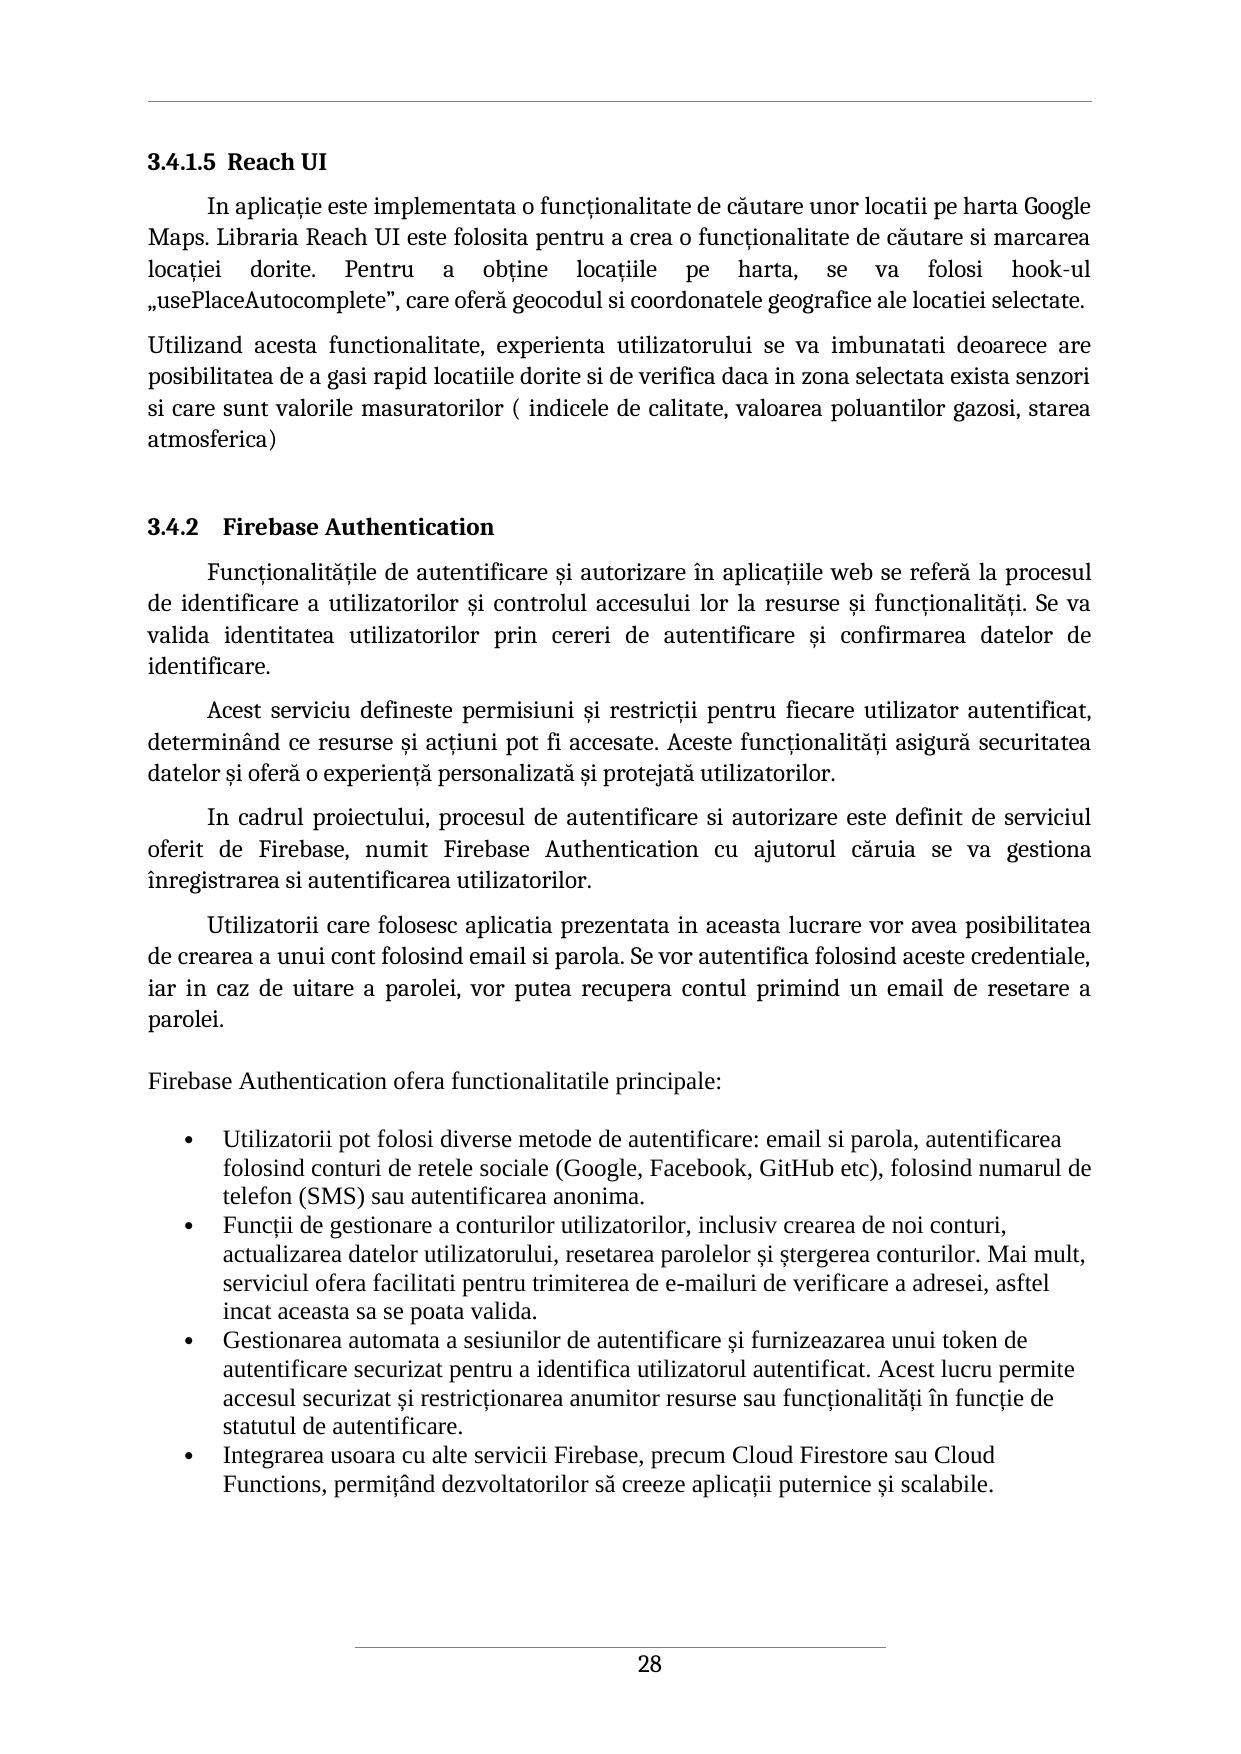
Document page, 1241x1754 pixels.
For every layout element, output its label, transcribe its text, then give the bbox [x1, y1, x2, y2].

subtitle 3.4.1.5 Reach UI [148, 148, 1092, 176]
list Funcții de gestionare a conturilor utilizatorilor, inclusiv crearea de noi conturi, actualizarea datelor utilizatorului, resetarea parolelor și ștergerea conturilor. Mai mult, serviciul ofera facilitati pentru trimiterea de e-mailuri de verificare a adresei, asftel incat aceasta sa se poata valida. [185, 1210, 1092, 1325]
text In aplicație este implementata o funcționalitate de căutare unor locatii pe harta Google Maps. Libraria Reach UI este folosita pentru a crea o funcționalitate de căutare si marcarea locației dorite. Pentru a obține locațiile pe harta, se va folosi hook-ul „usePlaceAutocomplete”, care oferă geocodul si coordonatele geografice ale locatiei selectate. [148, 192, 1092, 315]
text Firebase Authentication ofera functionalitatile principale: [148, 1066, 1092, 1095]
text Utilizatorii care folosesc aplicatia prezentata in aceasta lucrare vor avea posibilitatea de crearea a unui cont folosind email si parola. Se vor autentifica folosind aceste credentiale, iar in caz de uitare a parolei, vor putea recupera contul primind un email de resetare a parolei. [148, 911, 1092, 1034]
list Gestionarea automata a sesiunilor de autentificare și furnizeazarea unui token de autentificare securizat pentru a identifica utilizatorul autentificat. Acest lucru permite accesul securizat și restricționarea anumitor resurse sau funcționalități în funcție de statutul de autentificare. [185, 1325, 1092, 1440]
text Funcționalitățile de autentificare și autorizare în aplicațiile web se referă la procesul de identificare a utilizatorilor și controlul accesului lor la resurse și funcționalități. Se va valida identitatea utilizatorilor prin cereri de autentificare și confirmarea datelor de identificare. [148, 557, 1092, 681]
text In cadrul proiectului, procesul de autentificare si autorizare este definit de serviciul oferit de Firebase, numit Firebase Authentication cu ajutorul căruia se va gestiona înregistrarea si autentificarea utilizatorilor. [148, 803, 1092, 895]
list Integrarea usoara cu alte servicii Firebase, precum Cloud Firestore sau Cloud Functions, permițând dezvoltatorilor să creeze aplicații puternice și scalabile. [185, 1440, 1092, 1498]
subtitle Firebase Authentication [148, 513, 1092, 542]
text Utilizand acesta functionalitate, experienta utilizatorului se va imbunatati deoarece are posibilitatea de a gasi rapid locatiile dorite si de verifica daca in zona selectata exista senzori si care sunt valorile masuratorilor ( indicele de calitate, valoarea poluantilor gazosi, starea atmosferica) [148, 331, 1092, 454]
text Acest serviciu defineste permisiuni și restricții pentru fiecare utilizator autentificat, determinând ce resurse și acțiuni pot fi accesate. Aceste funcționalități asigură securitatea datelor și oferă o experiență personalizată și protejată utilizatorilor. [148, 696, 1092, 788]
list Utilizatorii pot folosi diverse metode de autentificare: email si parola, autentificarea folosind conturi de retele sociale (Google, Facebook, GitHub etc), folosind numarul de telefon (SMS) sau autentificarea anonima. [185, 1124, 1092, 1210]
